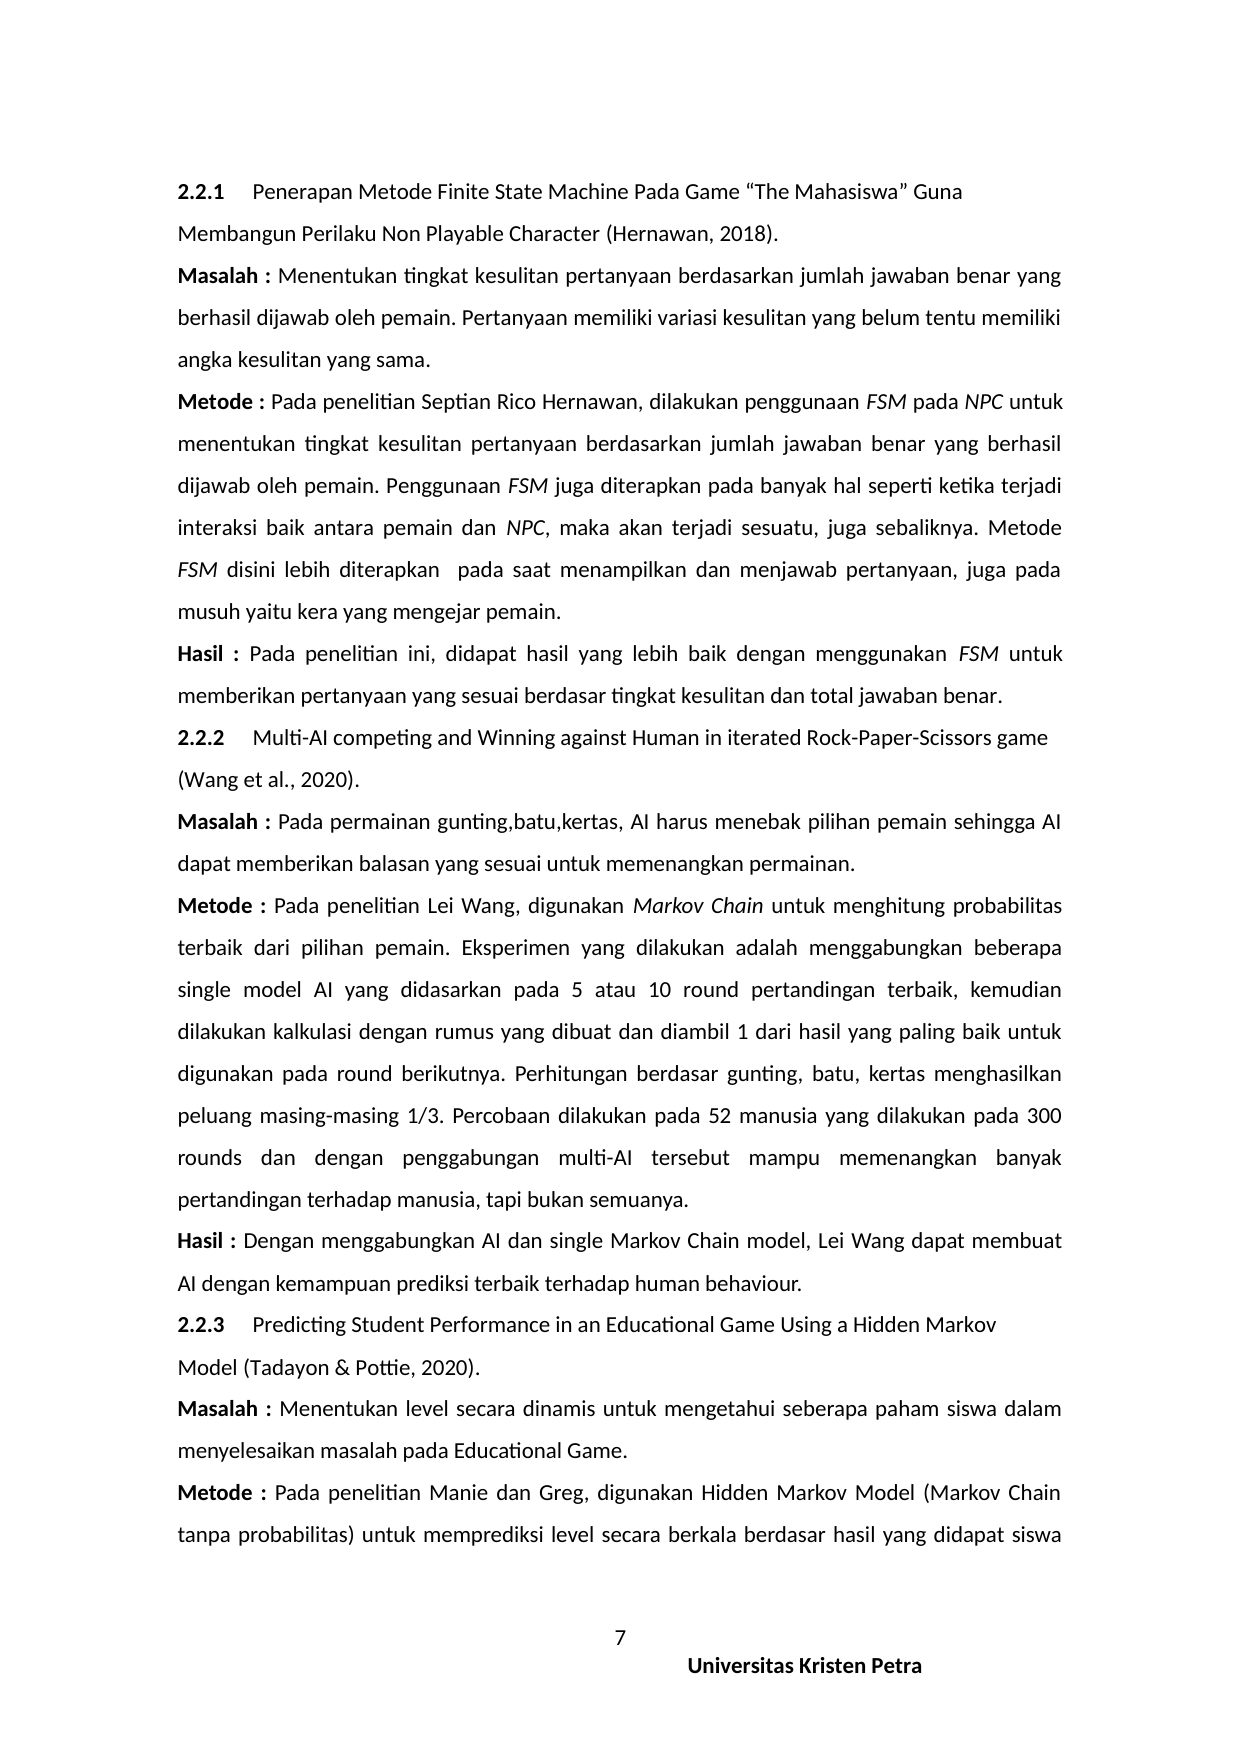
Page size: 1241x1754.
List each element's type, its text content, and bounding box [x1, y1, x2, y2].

text Hasil : Pada penelitian ini, didapat hasil yang lebih baik dengan menggunakan FSM untuk memberikan pertanyaan yang sesuai berdasar tingkat kesulitan dan total jawaban benar. [177, 639, 1063, 709]
text Masalah : Menentukan tingkat kesulitan pertanyaan berdasarkan jumlah jawaban benar yang berhasil dijawab oleh pemain. Pertanyaan memiliki variasi kesulitan yang belum tentu memiliki angka kesulitan yang sama. [177, 261, 1063, 373]
subtitle 2.2.3 Predicting Student Performance in an Educational Game Using a Hidden Markov Model (Tadayon & Pottie, 2020). [177, 1311, 1063, 1381]
list Masalah : Menentukan level secara dinamis untuk mengetahui seberapa paham siswa dalam menyelesaikan masalah pada Educational Game. [177, 1394, 1063, 1464]
list Hasil : Dengan menggabungkan AI dan single Markov Chain model, Lei Wang dapat membuat AI dengan kemampuan prediksi terbaik terhadap human behaviour. [177, 1227, 1063, 1297]
list Metode : Pada penelitian Lei Wang, digunakan Markov Chain untuk menghitung probabilitas terbaik dari pilihan pemain. Eksperimen yang dilakukan adalah menggabungkan beberapa single model AI yang didasarkan pada 5 atau 10 round pertandingan terbaik, kemudian dilakukan kalkulasi dengan rumus yang dibuat dan diambil 1 dari hasil yang paling baik untuk digunakan pada round berikutnya. Perhitungan berdasar gunting, batu, kertas menghasilkan peluang masing-masing 1/3. Percobaan dilakukan pada 52 manusia yang dilakukan pada 300 rounds dan dengan penggabungan multi-AI tersebut mampu memenangkan banyak pertandingan terhadap manusia, tapi bukan semuanya. [177, 891, 1063, 1213]
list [177, 1478, 1063, 1548]
list Masalah : Pada permainan gunting,batu,kertas, AI harus menebak pilihan pemain sehingga AI dapat memberikan balasan yang sesuai untuk memenangkan permainan. [177, 807, 1063, 877]
text Metode : Pada penelitian Septian Rico Hernawan, dilakukan penggunaan FSM pada NPC untuk menentukan tingkat kesulitan pertanyaan berdasarkan jumlah jawaban benar yang berhasil dijawab oleh pemain. Penggunaan FSM juga diterapkan pada banyak hal seperti ketika terjadi interaksi baik antara pemain dan NPC, maka akan terjadi sesuatu, juga sebaliknya. Metode FSM disini lebih diterapkan pada saat menampilkan dan menjawab pertanyaan, juga pada musuh yaitu kera yang mengejar pemain. [177, 387, 1063, 625]
subtitle 2.2.2 Multi-AI competing and Winning against Human in iterated Rock-Paper-Scissors game (Wang et al., 2020). [177, 723, 1063, 793]
subtitle 2.2.1 Penerapan Metode Finite State Machine Pada Game “The Mahasiswa” Guna Membangun Perilaku Non Playable Character (Hernawan, 2018). [177, 177, 1063, 247]
